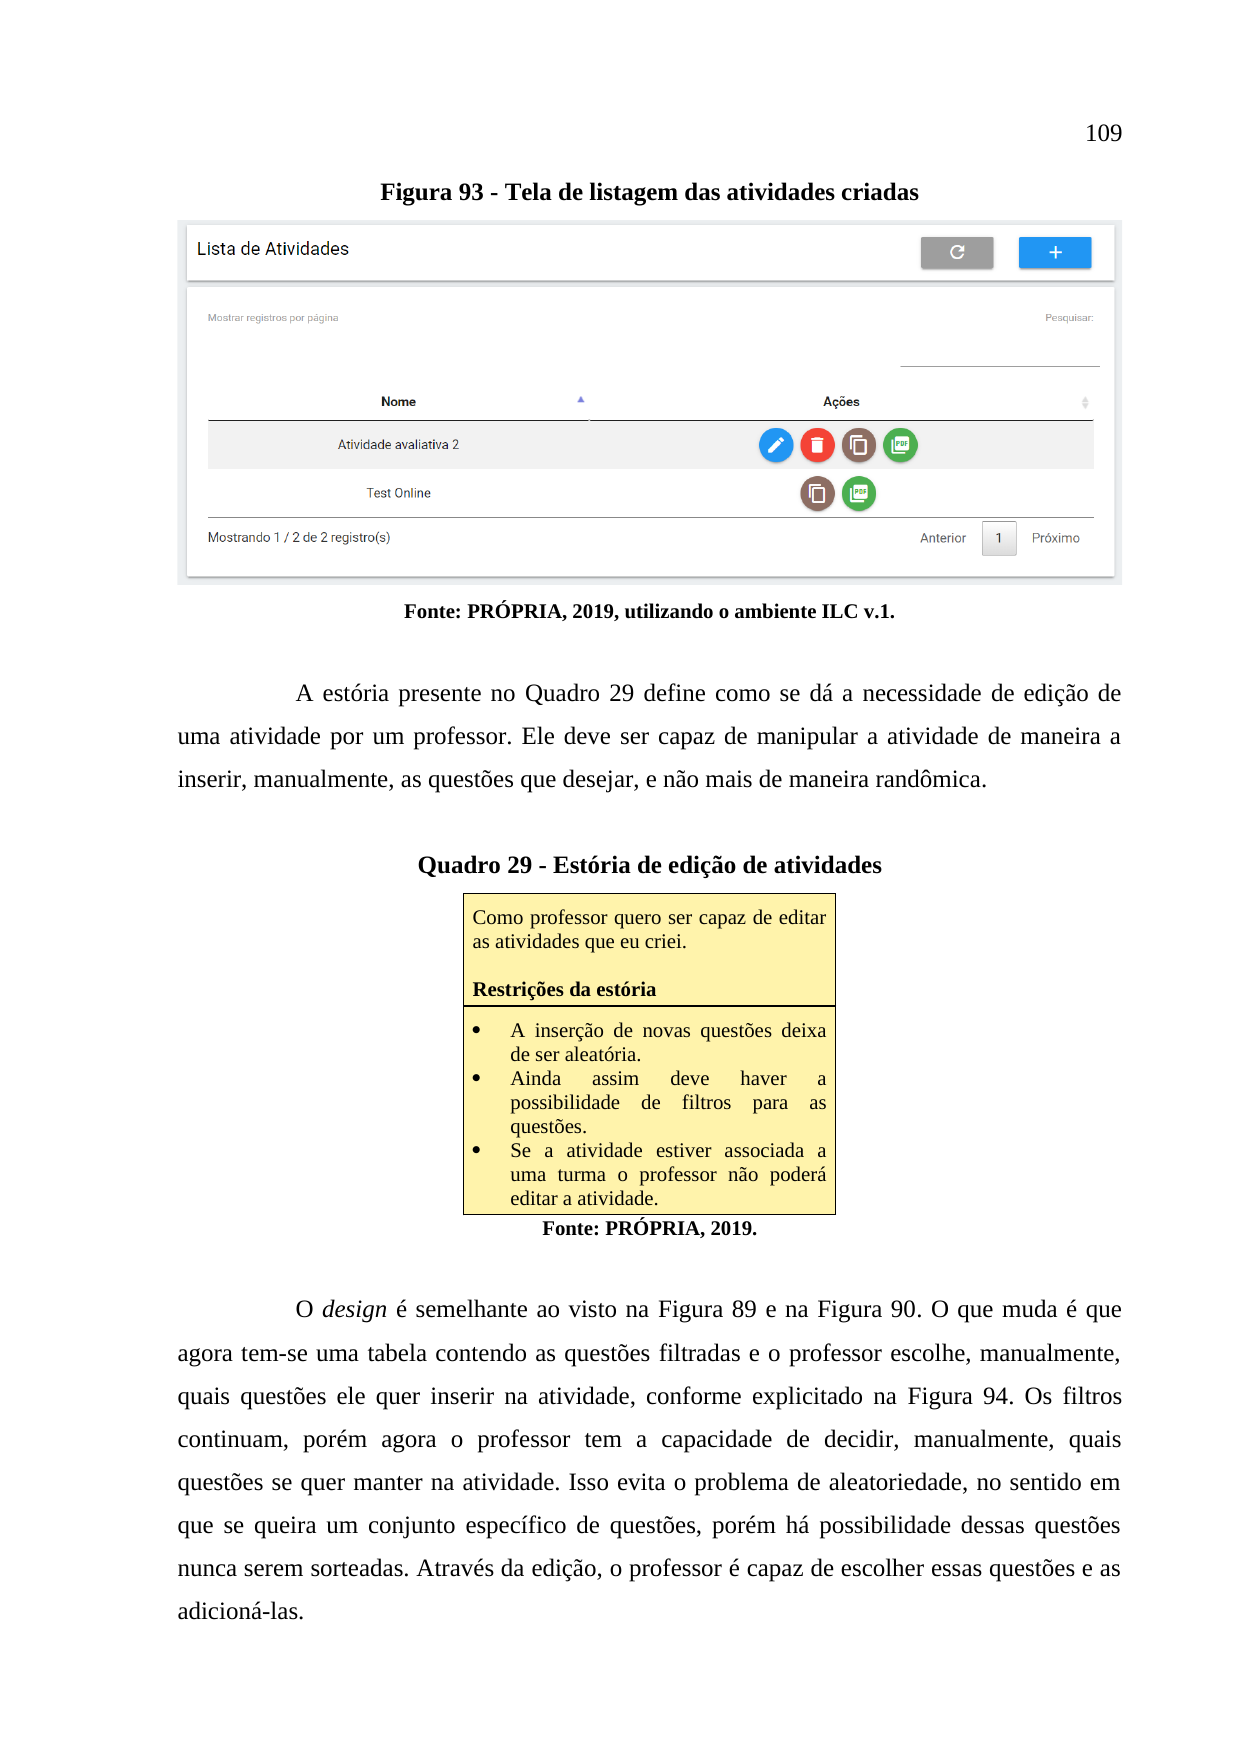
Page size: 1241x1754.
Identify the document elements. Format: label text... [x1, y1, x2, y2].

picture [177, 220, 1123, 585]
text Como professor quero ser capaz de editar as atividades que eu criei. [464, 894, 835, 941]
text Fonte: PRÓPRIA, 2019, utilizando o ambiente ILC v.1. [177, 598, 1122, 623]
text Quadro - Estória de edição de atividades [177, 850, 1122, 879]
text Figura - Tela de listagem das atividades criadas [177, 177, 1122, 206]
text O design é semelhante ao visto na Figura 89 e na Figura 90. O que muda é que agora tem-se uma tabela contendo as questões filtradas e o professor escolhe, manualmente, quais questões ele quer inserir na atividade, conforme explicitado na Figura 94. Os filtros continuam, porém agora o professor tem a capacidade de decidir, manualmente, quais questões se quer manter na atividade. Isso evita o problema de aleatoriedade, no sentido em que se queira um conjunto específico de questões, porém há possibilidade dessas questões nunca serem sorteadas. Através da edição, o professor é capaz de escolher essas questões e as adicioná-las. [177, 1294, 1122, 1625]
text Fonte: PRÓPRIA, 2019. [177, 1215, 1122, 1239]
list A inserção de novas questões deixa de ser aleatória. [464, 1007, 835, 1054]
text Restrições da estória [464, 966, 835, 1005]
text A estória presente no Quadro 29 define como se dá a necessidade de edição de uma atividade por um professor. Ele deve ser capaz de manipular a atividade de maneira a inserir, manualmente, as questões que desejar, e não mais de maneira randômica. [177, 678, 1122, 793]
list Ainda assim deve haver a possibilidade de filtros para as questões. [464, 1054, 835, 1127]
list Se a atividade estiver associada a uma turma o professor não poderá editar a atividade. [464, 1127, 835, 1214]
